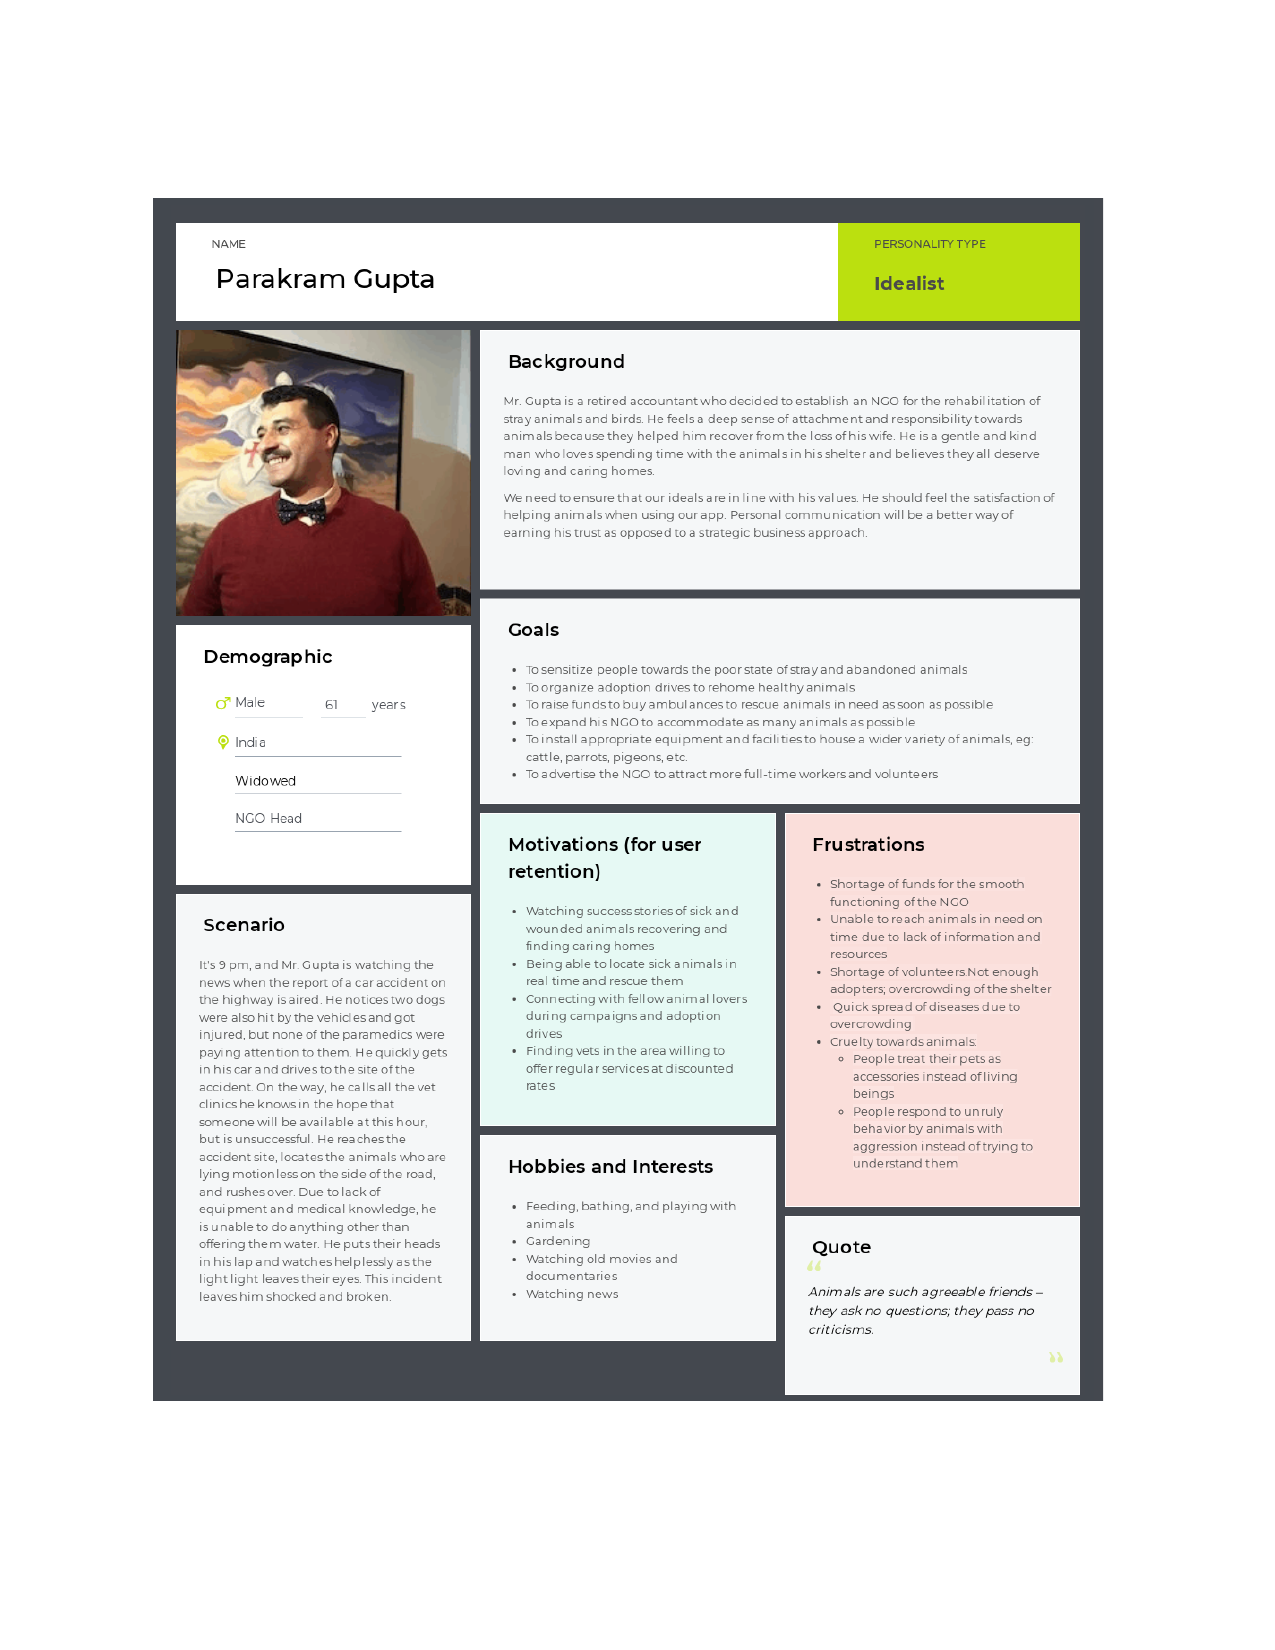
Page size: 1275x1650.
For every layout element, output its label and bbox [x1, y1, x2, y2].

picture [153, 198, 1104, 1401]
